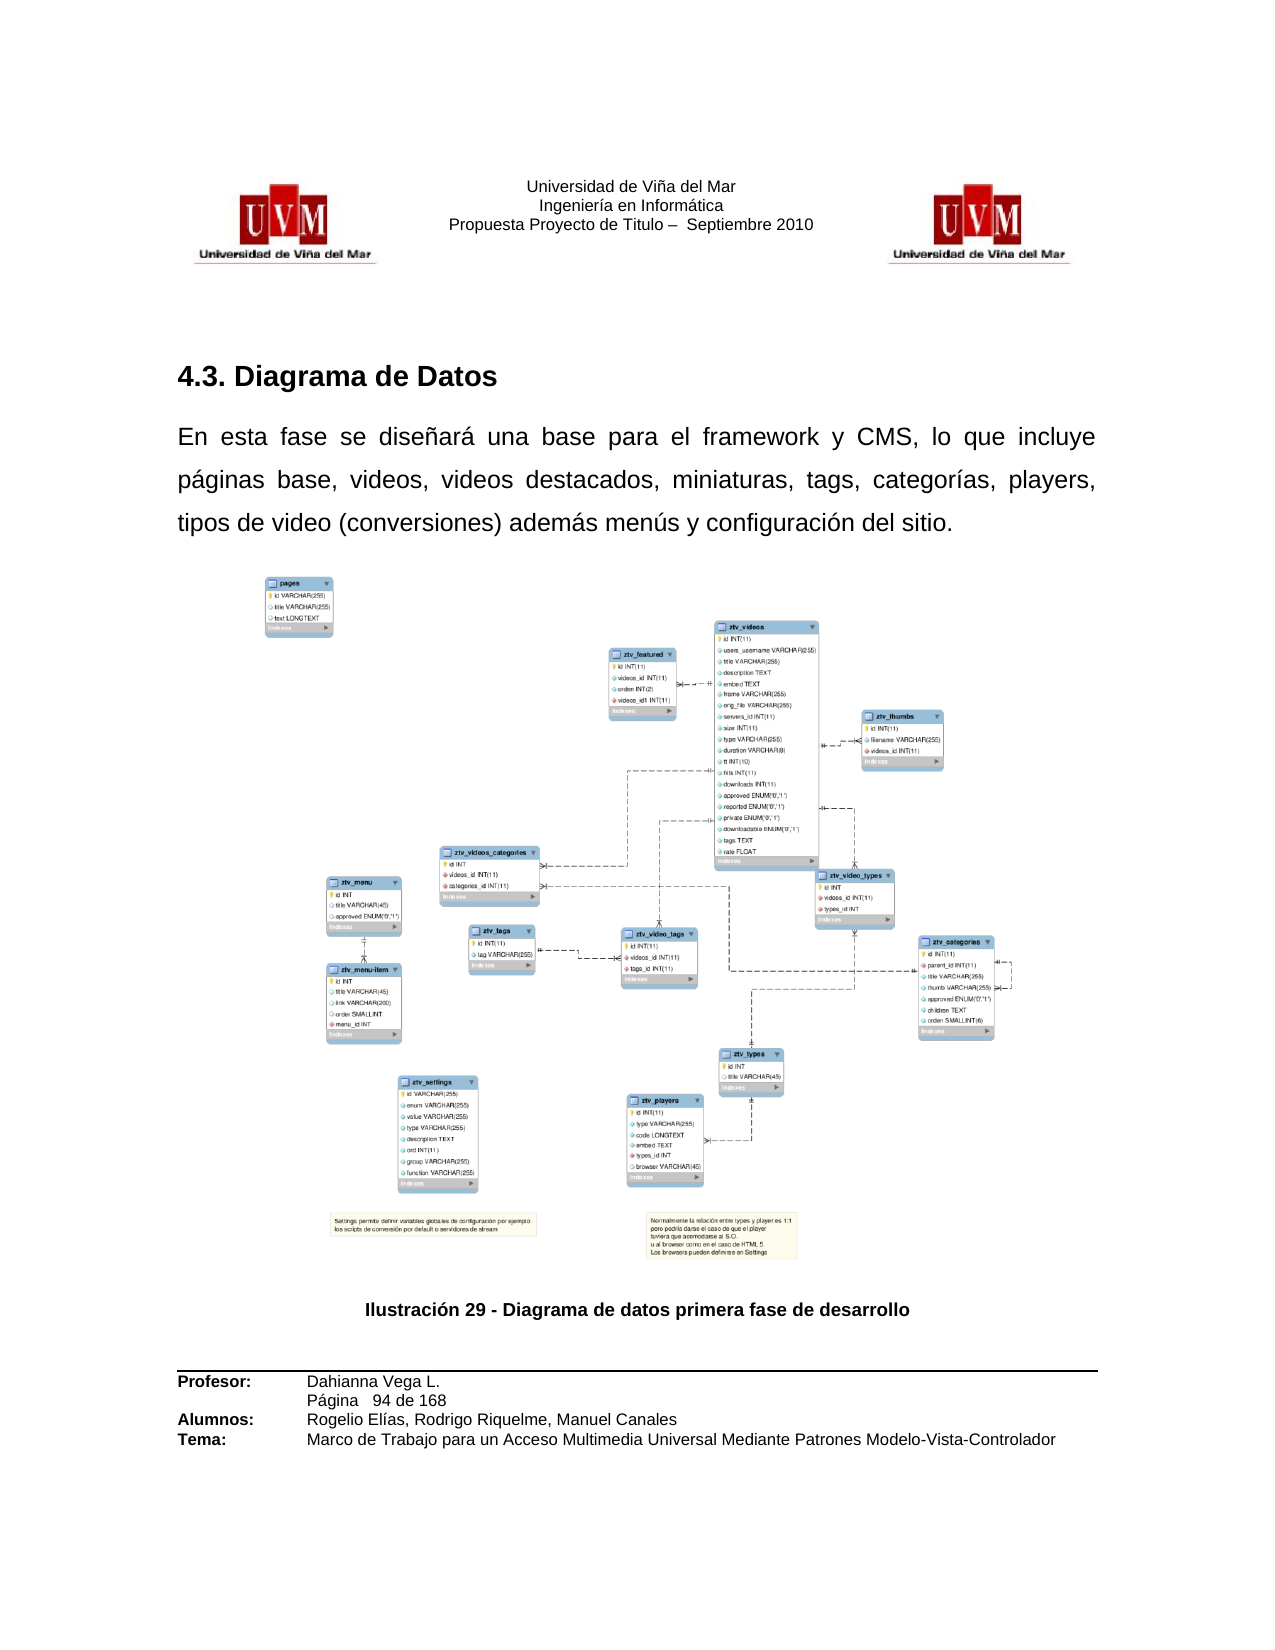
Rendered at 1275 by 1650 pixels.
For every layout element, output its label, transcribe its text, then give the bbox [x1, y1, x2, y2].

picture [871, 176, 1084, 267]
picture [177, 176, 390, 267]
picture [259, 571, 1016, 1264]
subtitle 4.3. Diagrama de Datos [177, 359, 1098, 392]
text Ilustración 29 - Diagrama de datos primera fase de desarrollo [177, 1299, 1098, 1321]
text En esta fase se diseñará una base para el framework y CMS, lo que incluye páginas base, videos, videos destacados, miniaturas, tags, categorías, players, tipos de video (conversiones) además menús y configuración del sitio. [177, 422, 1098, 537]
